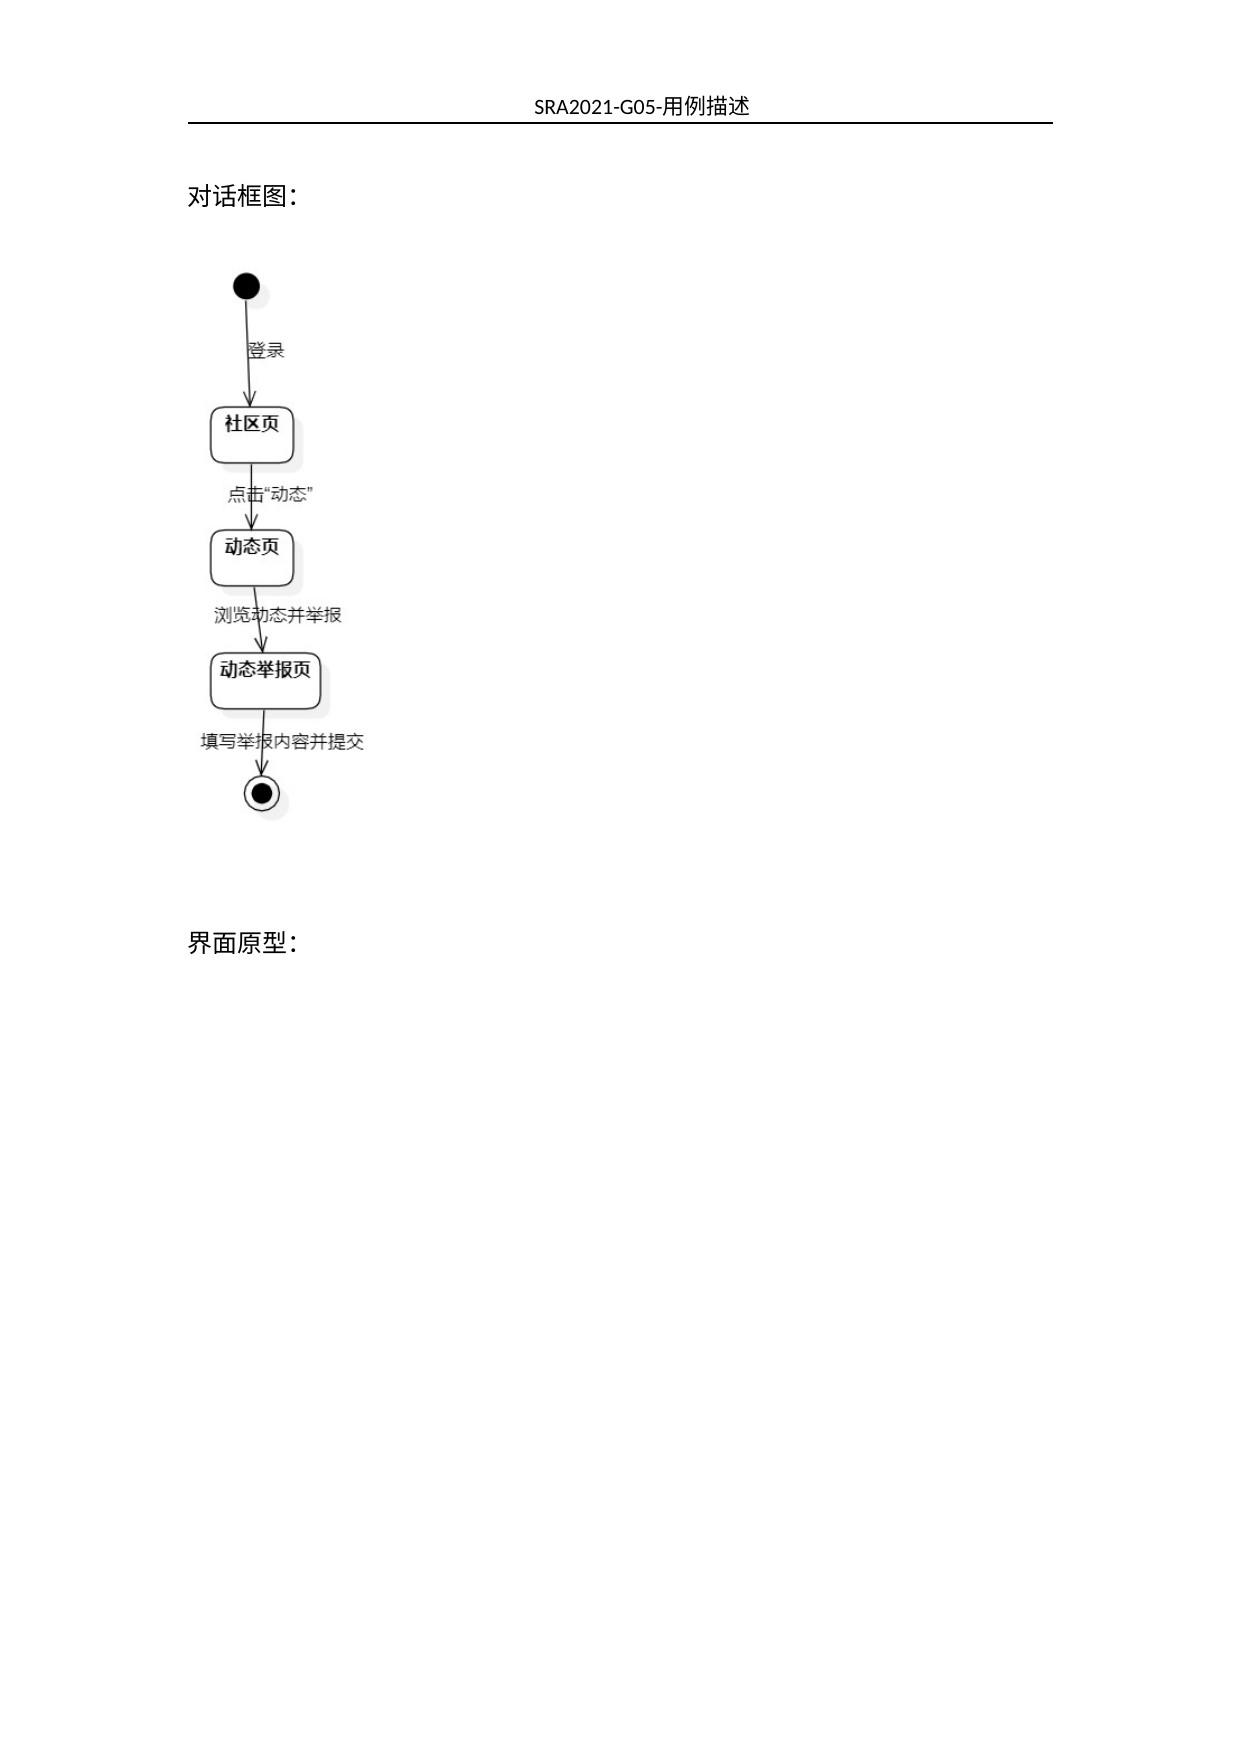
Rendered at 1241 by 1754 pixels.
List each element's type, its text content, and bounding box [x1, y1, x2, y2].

text 对话框图： [187, 162, 1053, 227]
text 界面原型： [187, 909, 1053, 974]
picture [187, 259, 419, 866]
